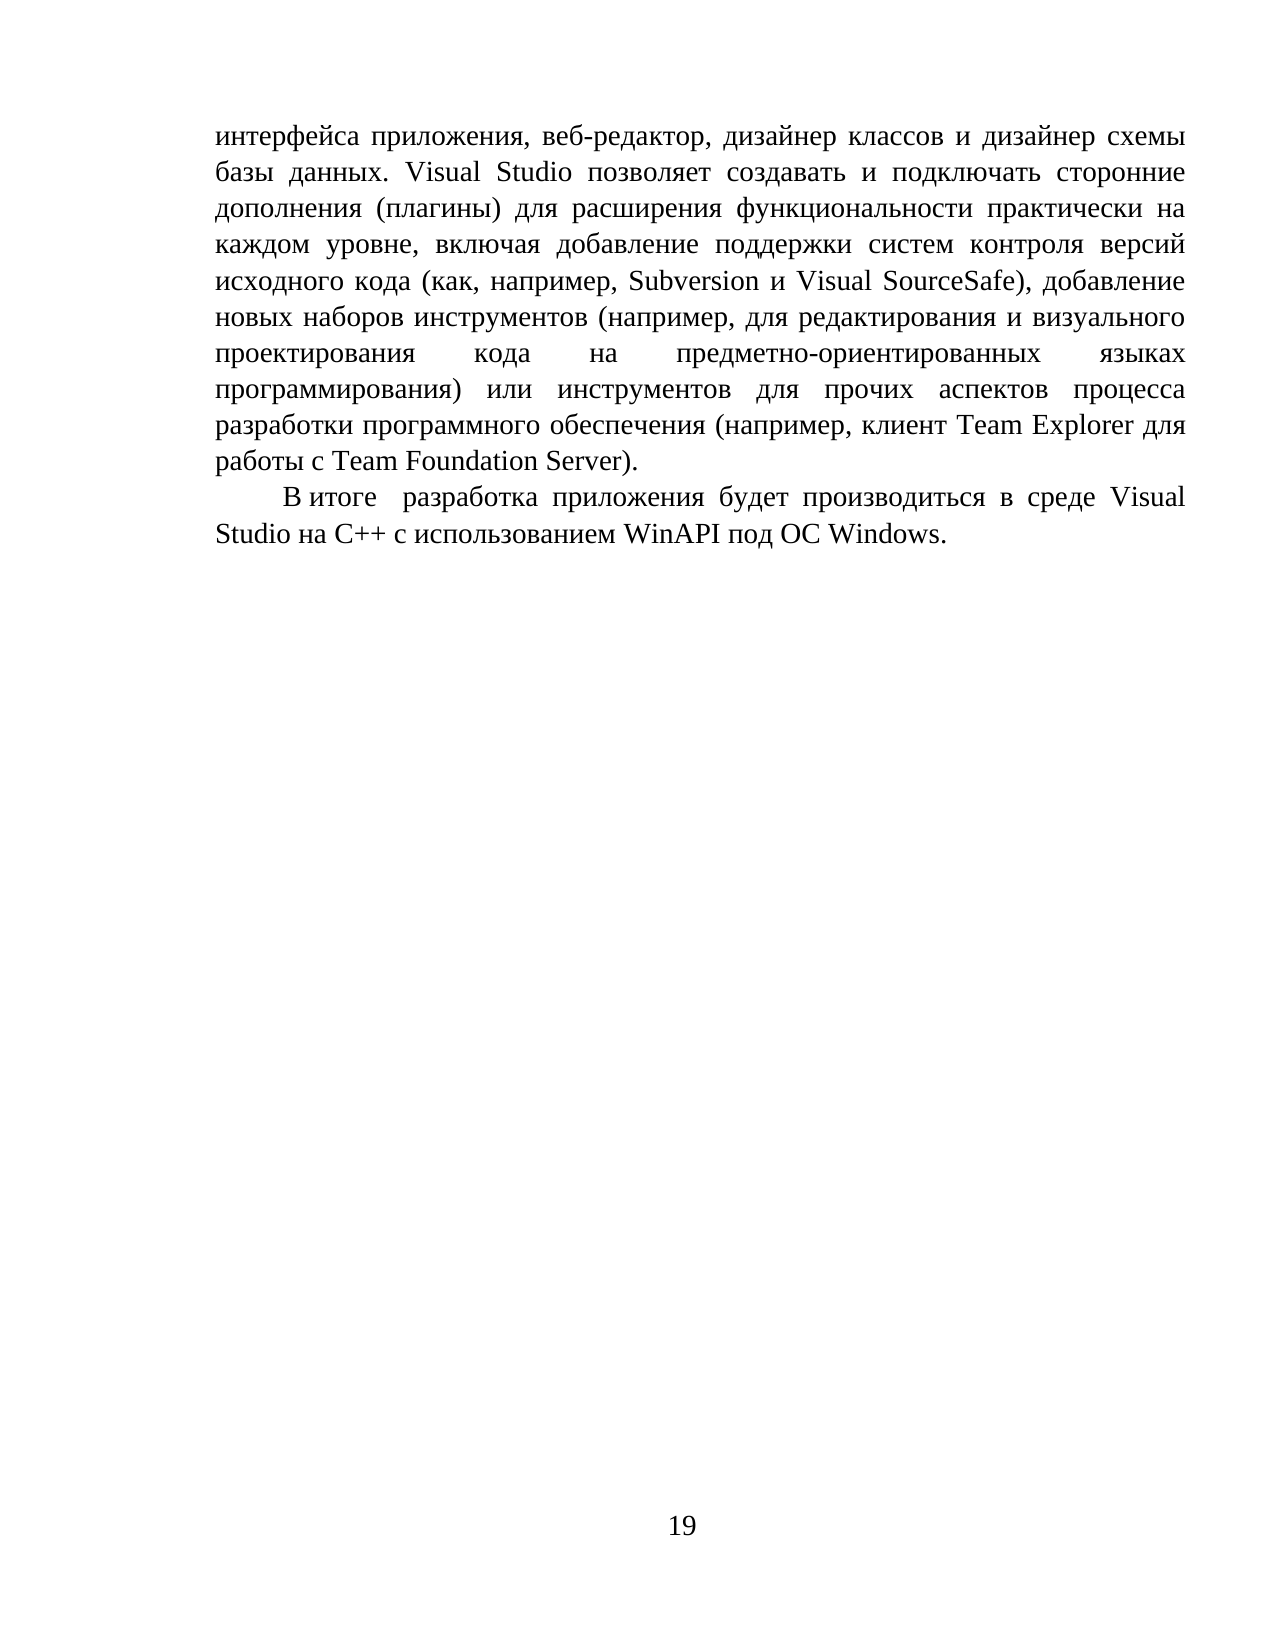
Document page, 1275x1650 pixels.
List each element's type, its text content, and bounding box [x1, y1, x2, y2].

list В итоге разработка приложения будет производиться в среде Visual Studio на C++ с использованием WinAPI под ОС Windows. [215, 479, 1186, 549]
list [215, 118, 1186, 477]
